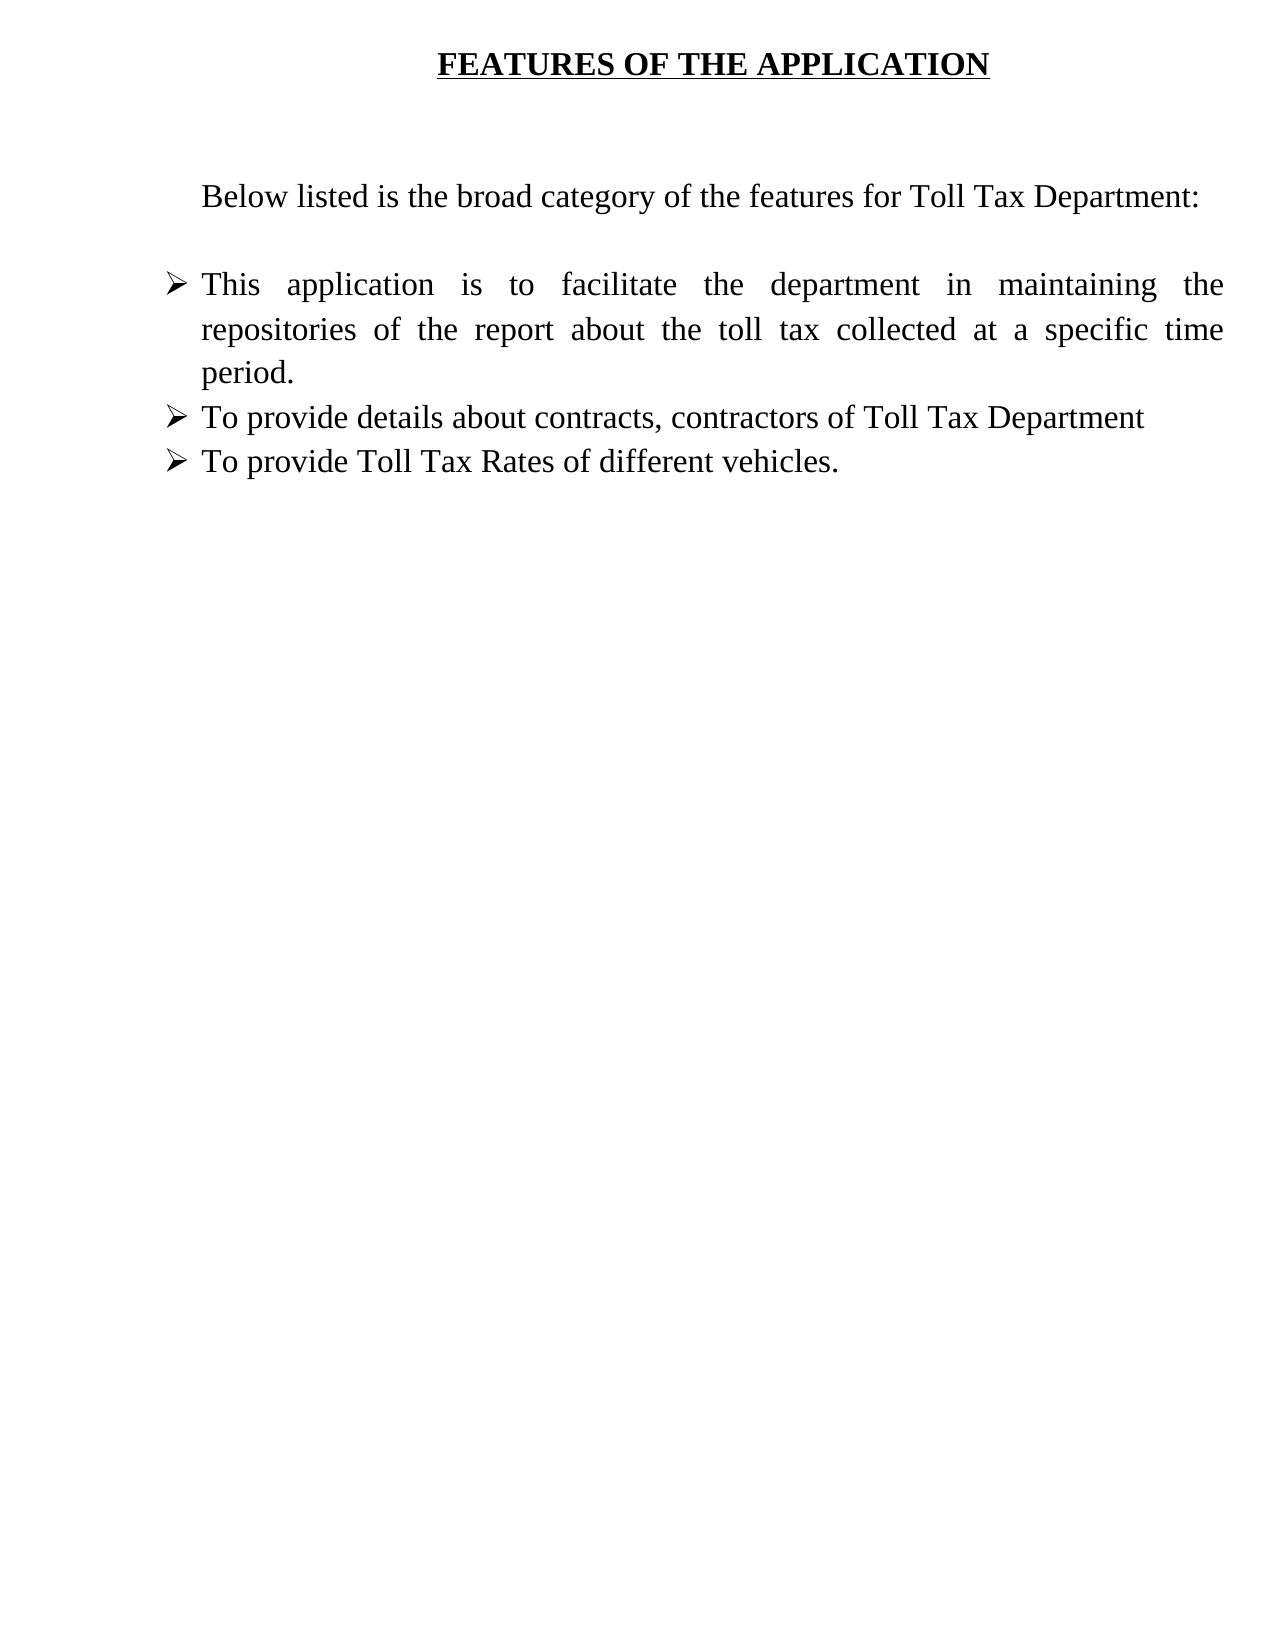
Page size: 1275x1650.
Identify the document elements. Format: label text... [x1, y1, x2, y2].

list FEATURES OF THE APPLICATION [201, 44, 1226, 83]
list Below listed is the broad category of the features for Toll Tax Department: [201, 177, 1226, 215]
list To provide details about contracts, contractors of Toll Tax Department [164, 397, 1226, 435]
list This application is to facilitate the department in maintaining the repositories of the report about the toll tax collected at a specific time period. [164, 265, 1226, 391]
list To provide Toll Tax Rates of different vehicles. [164, 441, 1226, 479]
